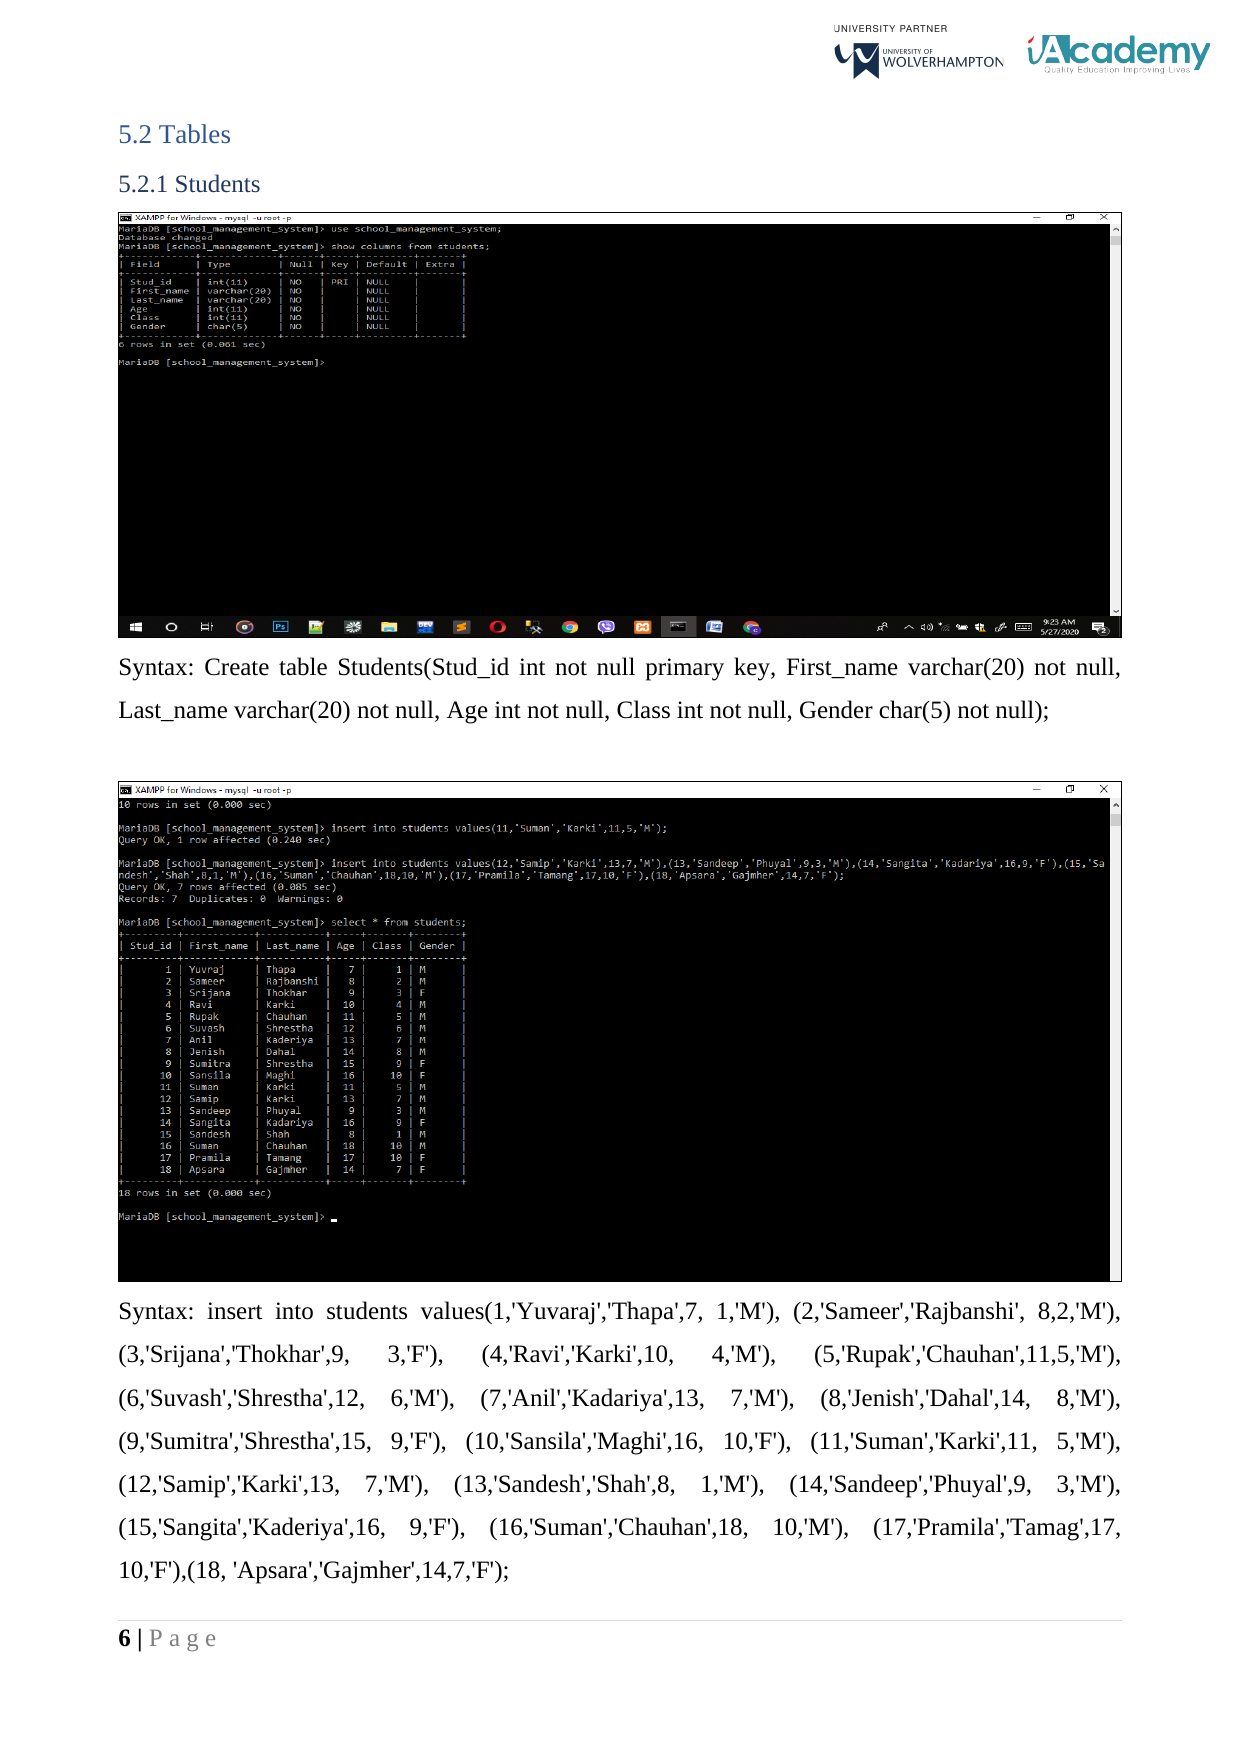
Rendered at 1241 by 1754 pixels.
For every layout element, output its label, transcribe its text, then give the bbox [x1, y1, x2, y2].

picture [119, 213, 1121, 637]
text Syntax: Create table Students(Stud_id int not null primary key, First_name varchar(20) not null, Last_name varchar(20) not null, Age int not null, Class int not null, Gender char(5) not null); [118, 652, 1122, 724]
text Syntax: insert into students values(1,'Yuvaraj','Thapa',7, 1,'M'), (2,'Sameer','Rajbanshi', 8,2,'M'), (3,'Srijana','Thokhar',9, 3,'F'), (4,'Ravi','Karki',10, 4,'M'), (5,'Rupak','Chauhan',11,5,'M'), (6,'Suvash','Shrestha',12, 6,'M'), (7,'Anil','Kadariya',13, 7,'M'), (8,'Jenish','Dahal',14, 8,'M'), (9,'Sumitra','Shrestha',15, 9,'F'), (10,'Sansila','Maghi',16, 10,'F'), (11,'Suman','Karki',11, 5,'M'), (12,'Samip','Karki',13, 7,'M'), (13,'Sandesh','Shah',8, 1,'M'), (14,'Sandeep','Phuyal',9, 3,'M'), (15,'Sangita','Kaderiya',16, 9,'F'), (16,'Suman','Chauhan',18, 10,'M'), (17,'Pramila','Tamag',17, 10,'F'),(18, 'Apsara','Gajmher',14,7,'F'); [118, 1282, 1122, 1584]
subtitle 5.2 Tables [118, 118, 1122, 149]
picture [834, 25, 1004, 79]
picture [1027, 35, 1210, 74]
picture [119, 782, 1121, 1281]
subtitle 5.2.1 Students [118, 169, 1122, 198]
